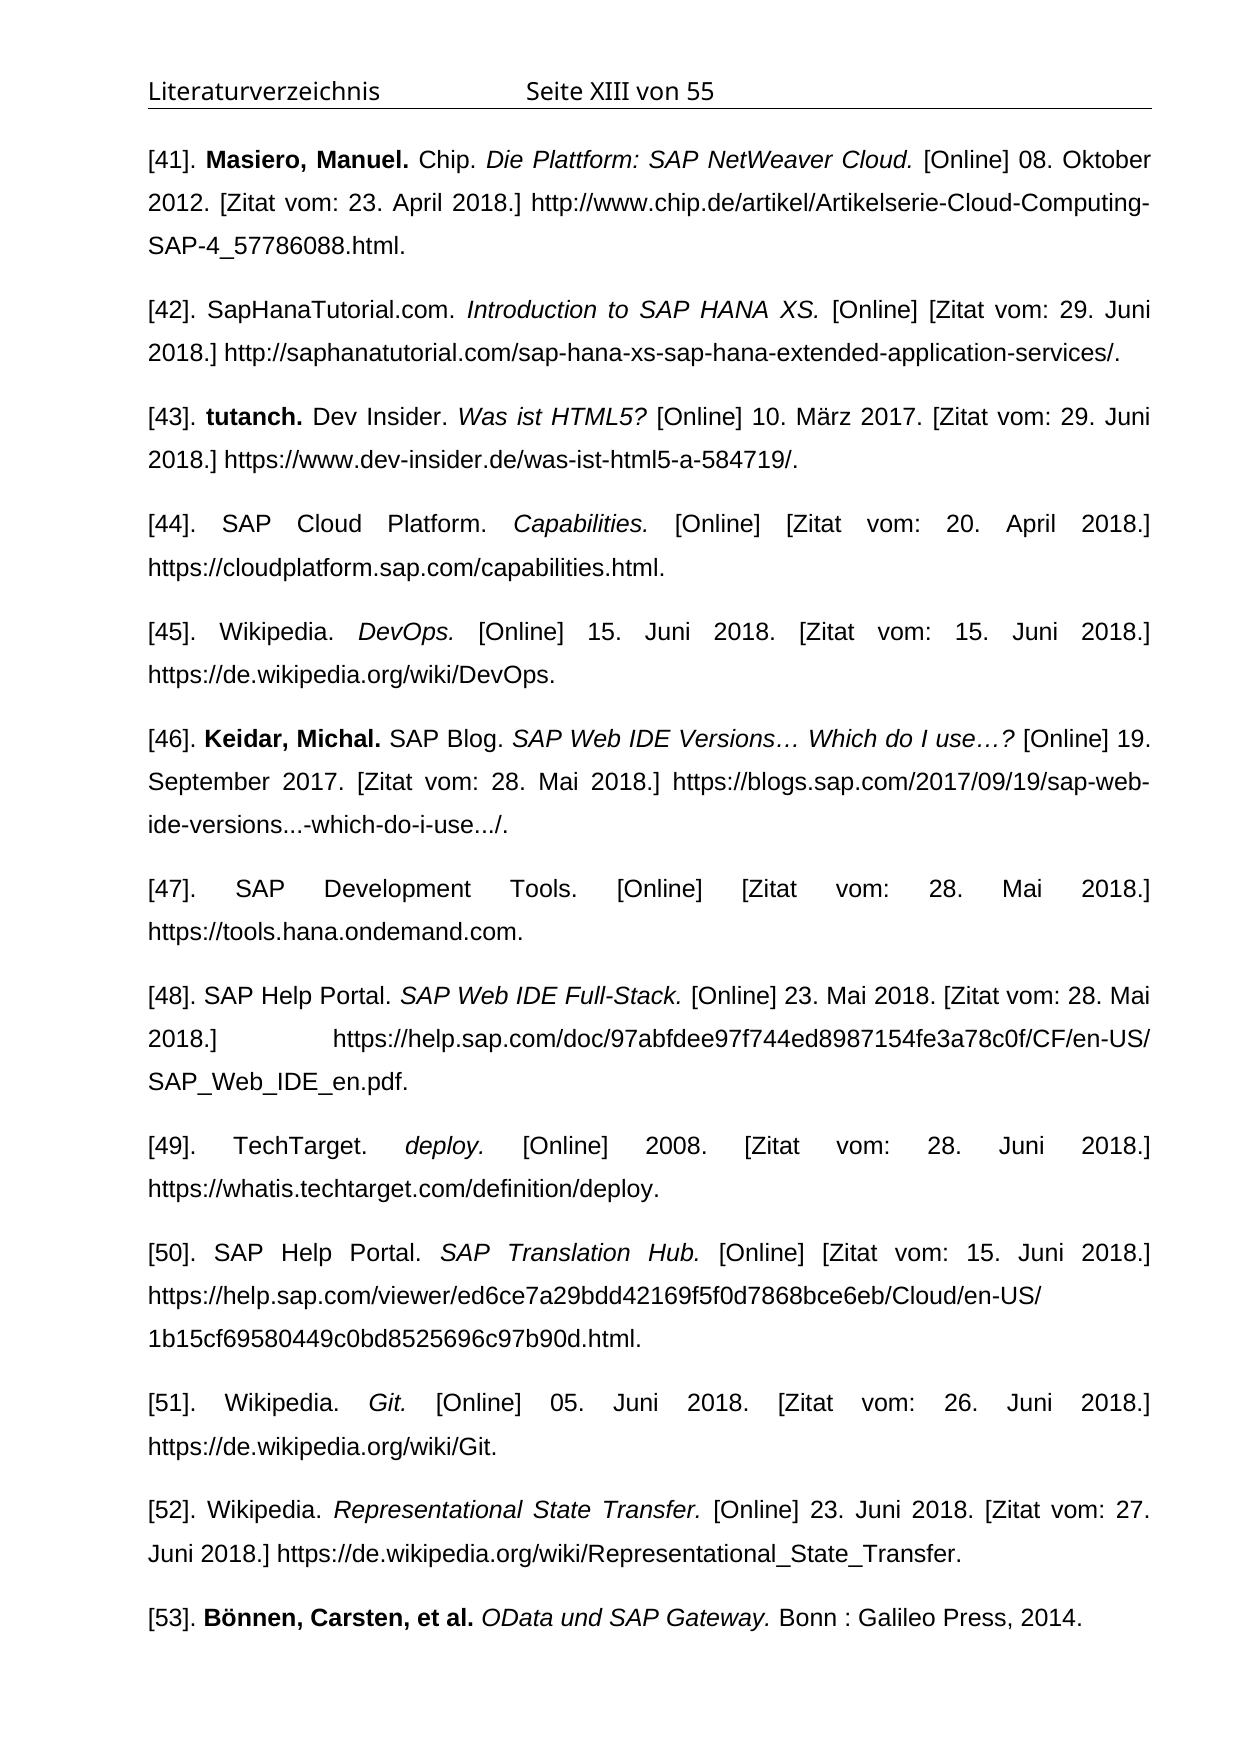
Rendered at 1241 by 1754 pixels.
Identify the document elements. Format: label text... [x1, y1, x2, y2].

text [47]. SAP Development Tools. [Online] [Zitat vom: 28. Mai 2018.] https://tools.hana.ondemand.com. [148, 874, 1152, 946]
text [53]. Bönnen, Carsten, et al. OData und SAP Gateway. Bonn : Galileo Press, 2014. [148, 1603, 1152, 1631]
text [45]. Wikipedia. DevOps. [Online] 15. Juni 2018. [Zitat vom: 15. Juni 2018.] https://de.wikipedia.org/wiki/DevOps. [148, 617, 1152, 688]
text [43]. tutanch. Dev Insider. Was ist HTML5? [Online] 10. März 2017. [Zitat vom: 29. Juni 2018.] https://www.dev-insider.de/was-ist-html5-a-584719/. [148, 402, 1152, 474]
text [41]. Masiero, Manuel. Chip. Die Plattform: SAP NetWeaver Cloud. [Online] 08. Oktober 2012. [Zitat vom: 23. April 2018.] http://www.chip.de/artikel/Artikelserie-Cloud-Computing-SAP-4_57786088.html. [148, 145, 1152, 260]
text [49]. TechTarget. deploy. [Online] 2008. [Zitat vom: 28. Juni 2018.] https://whatis.techtarget.com/definition/deploy. [148, 1131, 1152, 1203]
text [50]. SAP Help Portal. SAP Translation Hub. [Online] [Zitat vom: 15. Juni 2018.] https://help.sap.com/viewer/ed6ce7a29bdd42169f5f0d7868bce6eb/Cloud/en-US/1b15cf69580449c0bd8525696c97b90d.html. [148, 1238, 1152, 1353]
text [42]. SapHanaTutorial.com. Introduction to SAP HANA XS. [Online] [Zitat vom: 29. Juni 2018.] http://saphanatutorial.com/sap-hana-xs-sap-hana-extended-application-services/. [148, 295, 1152, 367]
text [51]. Wikipedia. Git. [Online] 05. Juni 2018. [Zitat vom: 26. Juni 2018.] https://de.wikipedia.org/wiki/Git. [148, 1388, 1152, 1460]
text [46]. Keidar, Michal. SAP Blog. SAP Web IDE Versions… Which do I use…? [Online] 19. September 2017. [Zitat vom: 28. Mai 2018.] https://blogs.sap.com/2017/09/19/sap-web-ide-versions...-which-do-i-use.../. [148, 724, 1152, 839]
text [48]. SAP Help Portal. SAP Web IDE Full-Stack. [Online] 23. Mai 2018. [Zitat vom: 28. Mai 2018.] https://help.sap.com/doc/97abfdee97f744ed8987154fe3a78c0f/CF/en-US/SAP_Web_IDE_en.pdf. [148, 981, 1152, 1096]
text [44]. SAP Cloud Platform. Capabilities. [Online] [Zitat vom: 20. April 2018.] https://cloudplatform.sap.com/capabilities.html. [148, 509, 1152, 581]
text [52]. Wikipedia. Representational State Transfer. [Online] 23. Juni 2018. [Zitat vom: 27. Juni 2018.] https://de.wikipedia.org/wiki/Representational_State_Transfer. [148, 1496, 1152, 1567]
